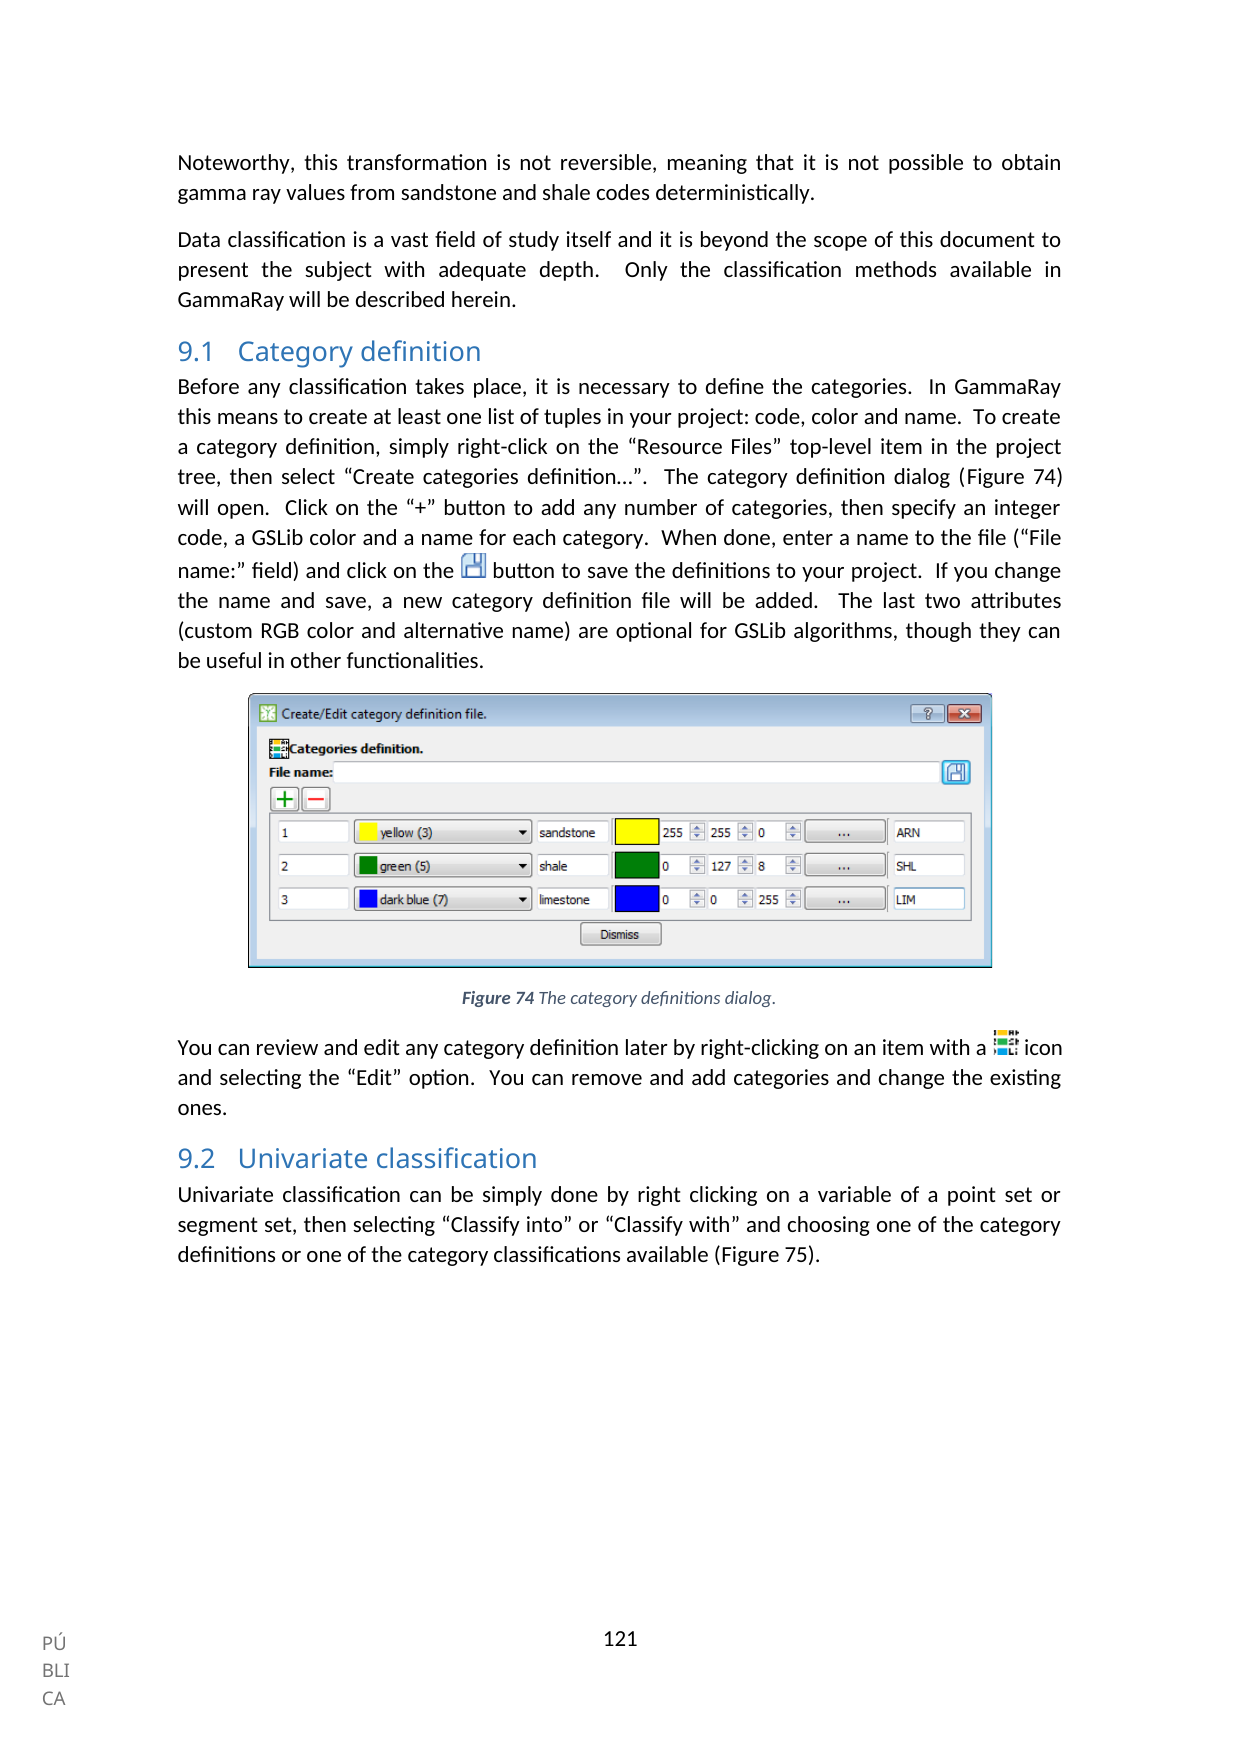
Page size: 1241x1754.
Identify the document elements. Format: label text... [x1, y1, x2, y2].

picture [461, 553, 487, 578]
text Data classification is a vast field of study itself and it is beyond the scope of this document to present the subject with adequate depth. Only the classification methods available in GammaRay will be described herein. [177, 225, 1063, 313]
text You can review and edit any category definition later by right-clicking on an item with a icon and selecting the “Edit” option. You can remove and add categories and change the existing ones. [177, 1030, 1063, 1121]
text Figure 74 The category definitions dialog. [177, 986, 1063, 1009]
picture [993, 1030, 1019, 1055]
text Before any classification takes place, it is necessary to define the categories. In GammaRay this means to create at least one list of tuples in your project: code, color and name. To create a category definition, simply right-click on the “Resource Files” top-level item in the project tree, then select “Create categories definition…”. The category definition dialog (Figure 72) will open. Click on the “+” button to add any number of categories, then specify an integer code, a GSLib color and a name for each category. When done, enter a name to the file (“File name:” field) and click on the button to save the definitions to your project. If you change the name and save, a new category definition file will be added. The last two attributes (custom RGB color and alternative name) are optional for GSLib algorithms, though they can be useful in other functionalities. [177, 372, 1063, 674]
text Univariate classification can be simply done by right clicking on a variable of a point set or segment set, then selecting “Classify into” or “Classify with” and choosing one of the category definitions or one of the category classifications available (Figure 73). [177, 1180, 1063, 1268]
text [177, 148, 1063, 206]
picture [248, 693, 993, 968]
subtitle Univariate classification [177, 1140, 1063, 1177]
subtitle Category definition [177, 332, 1063, 369]
